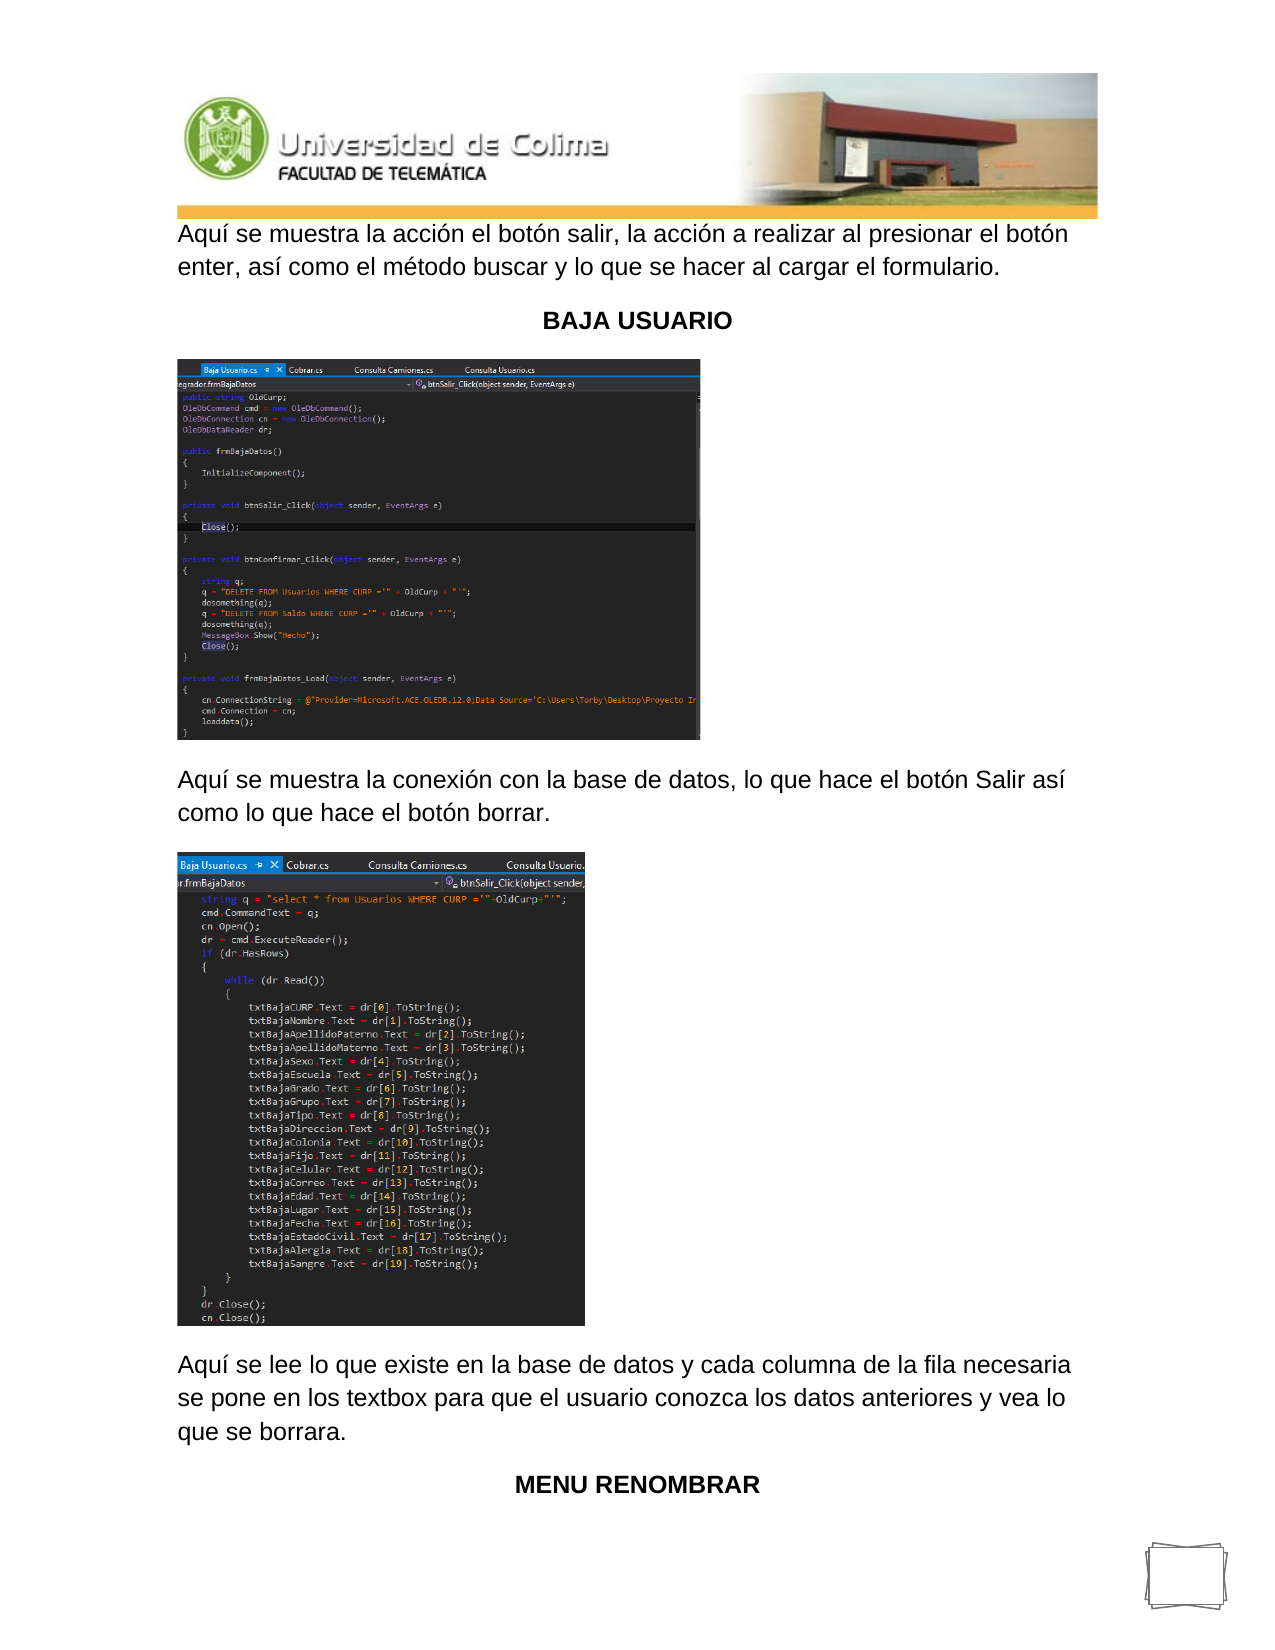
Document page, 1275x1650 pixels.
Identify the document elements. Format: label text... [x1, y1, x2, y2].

text Aquí se lee lo que existe en la base de datos y cada columna de la fila necesaria se pone en los textbox para que el usuario conozca los datos anteriores y vea lo que se borrara. [177, 1350, 1098, 1445]
picture [177, 852, 585, 1326]
picture [177, 73, 1098, 219]
text MENU RENOMBRAR [177, 1470, 1098, 1499]
picture [177, 359, 701, 740]
text BAJA USUARIO [177, 306, 1098, 335]
text Aquí se muestra la acción el botón salir, la acción a realizar al presionar el botón enter, así como el método buscar y lo que se hacer al cargar el formulario. [177, 219, 1098, 281]
text Aquí se muestra la conexión con la base de datos, lo que hace el botón Salir así como lo que hace el botón borrar. [177, 765, 1098, 827]
